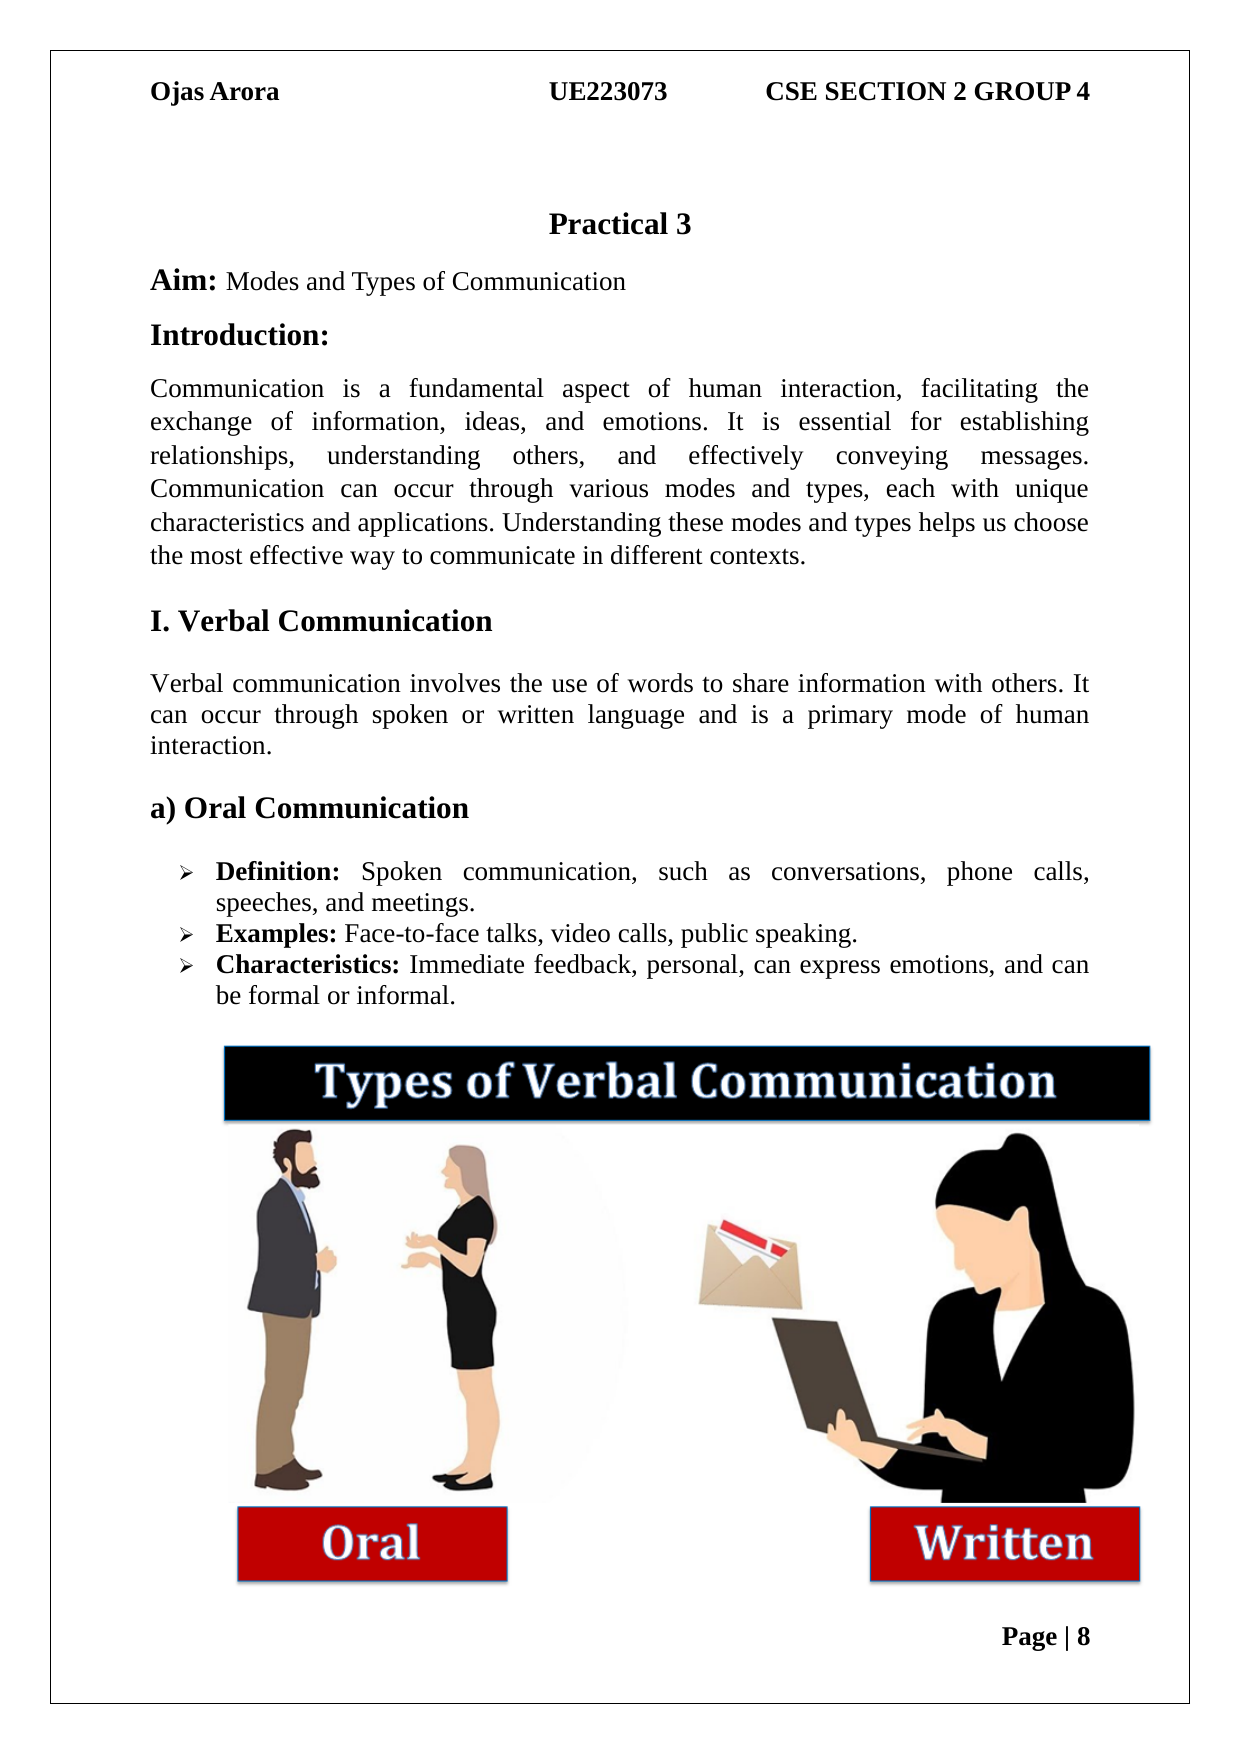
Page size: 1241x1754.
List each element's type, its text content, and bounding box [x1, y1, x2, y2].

text I. Verbal Communication [150, 602, 1090, 638]
list Examples: Face-to-face talks, video calls, public speaking. [178, 917, 1090, 948]
picture [215, 1039, 1156, 1594]
list Characteristics: Immediate feedback, personal, can express emotions, and can be formal or informal. [178, 948, 1090, 1011]
text Practical 3 [150, 205, 1090, 241]
list Definition: Spoken communication, such as conversations, phone calls, speeches, and meetings. [178, 855, 1090, 917]
text Introduction: [150, 316, 1090, 352]
text Verbal communication involves the use of words to share information with others. It can occur through spoken or written language and is a primary mode of human interaction. [150, 667, 1090, 761]
text Communication is a fundamental aspect of human interaction, facilitating the exchange of information, ideas, and emotions. It is essential for establishing relationships, understanding others, and effectively conveying messages. Communication can occur through various modes and types, each with unique characteristics and applications. Understanding these modes and types helps us choose the most effective way to communicate in different contexts. [150, 372, 1090, 571]
text Aim: Modes and Types of Communication [150, 261, 1090, 297]
text a) Oral Communication [150, 790, 1090, 826]
